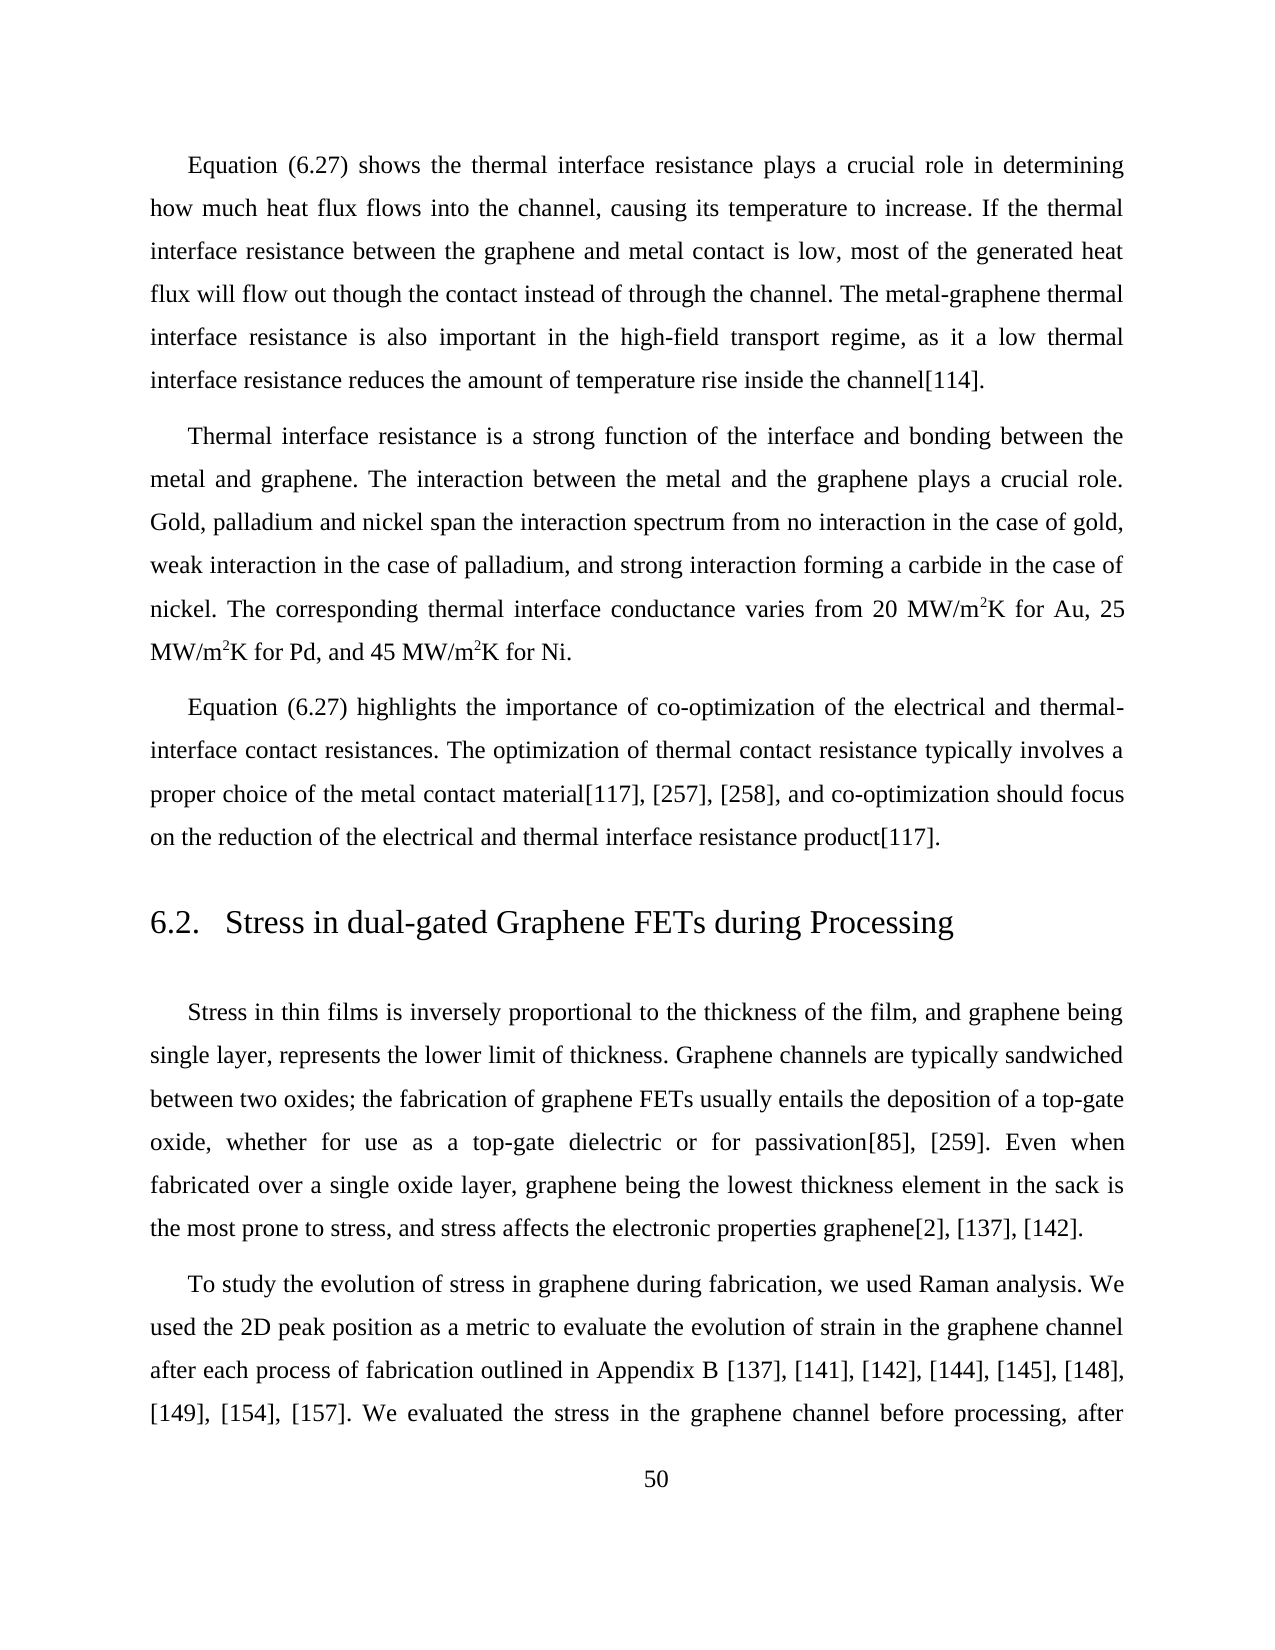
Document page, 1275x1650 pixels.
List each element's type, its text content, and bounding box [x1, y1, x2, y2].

subtitle Stress in dual-gated Graphene FETs during Processing [150, 902, 1125, 941]
text Stress in thin films is inversely proportional to the thickness of the film, and graphene being single layer, represents the lower limit of thickness. Graphene channels are typically sandwiched between two oxides; the fabrication of graphene FETs usually entails the deposition of a top-gate oxide, whether for use as a top-gate dielectric or for passivation[85], [259]. Even when fabricated over a single oxide layer, graphene being the lowest thickness element in the sack is the most prone to stress, and stress affects the electronic properties graphene[2], [137], [142]. [150, 997, 1125, 1242]
text Thermal interface resistance is a strong function of the interface and bonding between the metal and graphene. The interaction between the metal and the graphene plays a crucial role. Gold, palladium and nickel span the interaction spectrum from no interaction in the case of gold, weak interaction in the case of palladium, and strong interaction forming a carbide in the case of nickel. The corresponding thermal interface conductance varies from 20 MW/m2K for Au, 25 MW/m2K for Pd, and 45 MW/m2K for Ni. [150, 421, 1125, 666]
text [150, 1269, 1125, 1427]
